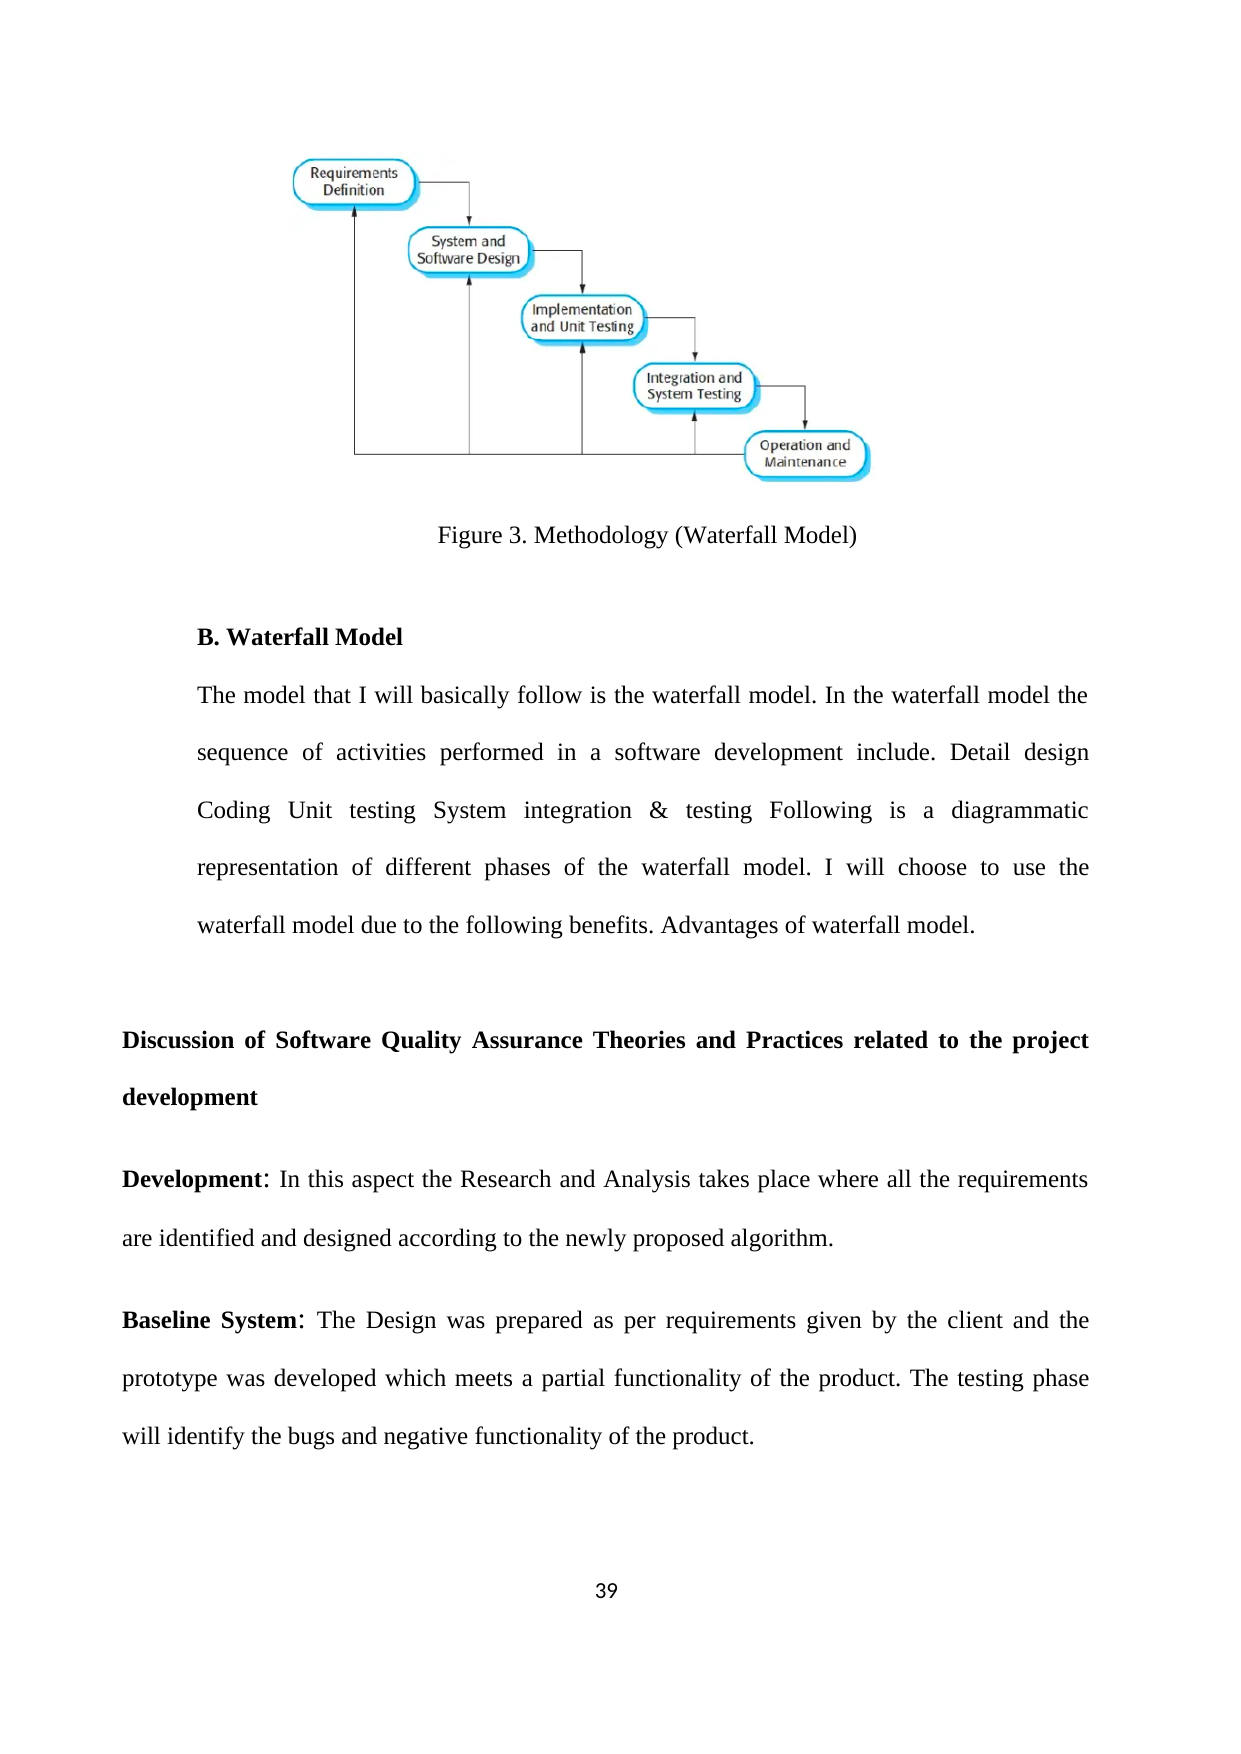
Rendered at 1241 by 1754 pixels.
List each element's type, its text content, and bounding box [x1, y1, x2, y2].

text Figure 3. Methodology (Waterfall Model) [197, 520, 1090, 549]
picture [271, 149, 922, 494]
text Discussion of Software Quality Assurance Theories and Practices related to the project development [122, 1025, 1090, 1111]
text The model that I will basically follow is the waterfall model. In the waterfall model the sequence of activities performed in a software development include. Detail design Coding Unit testing System integration & testing Following is a diagrammatic representation of different phases of the waterfall model. I will choose to use the waterfall model due to the following benefits. Advantages of waterfall model. [197, 680, 1090, 938]
text Baseline System: The Design was prepared as per requirements given by the client and the prototype was developed which meets a partial functionality of the product. The testing phase will identify the bugs and negative functionality of the product. [122, 1301, 1090, 1450]
text B. Waterfall Model [197, 622, 1090, 651]
text Development: In this aspect the Research and Analysis takes place where all the requirements are identified and designed according to the newly proposed algorithm. [122, 1161, 1090, 1252]
